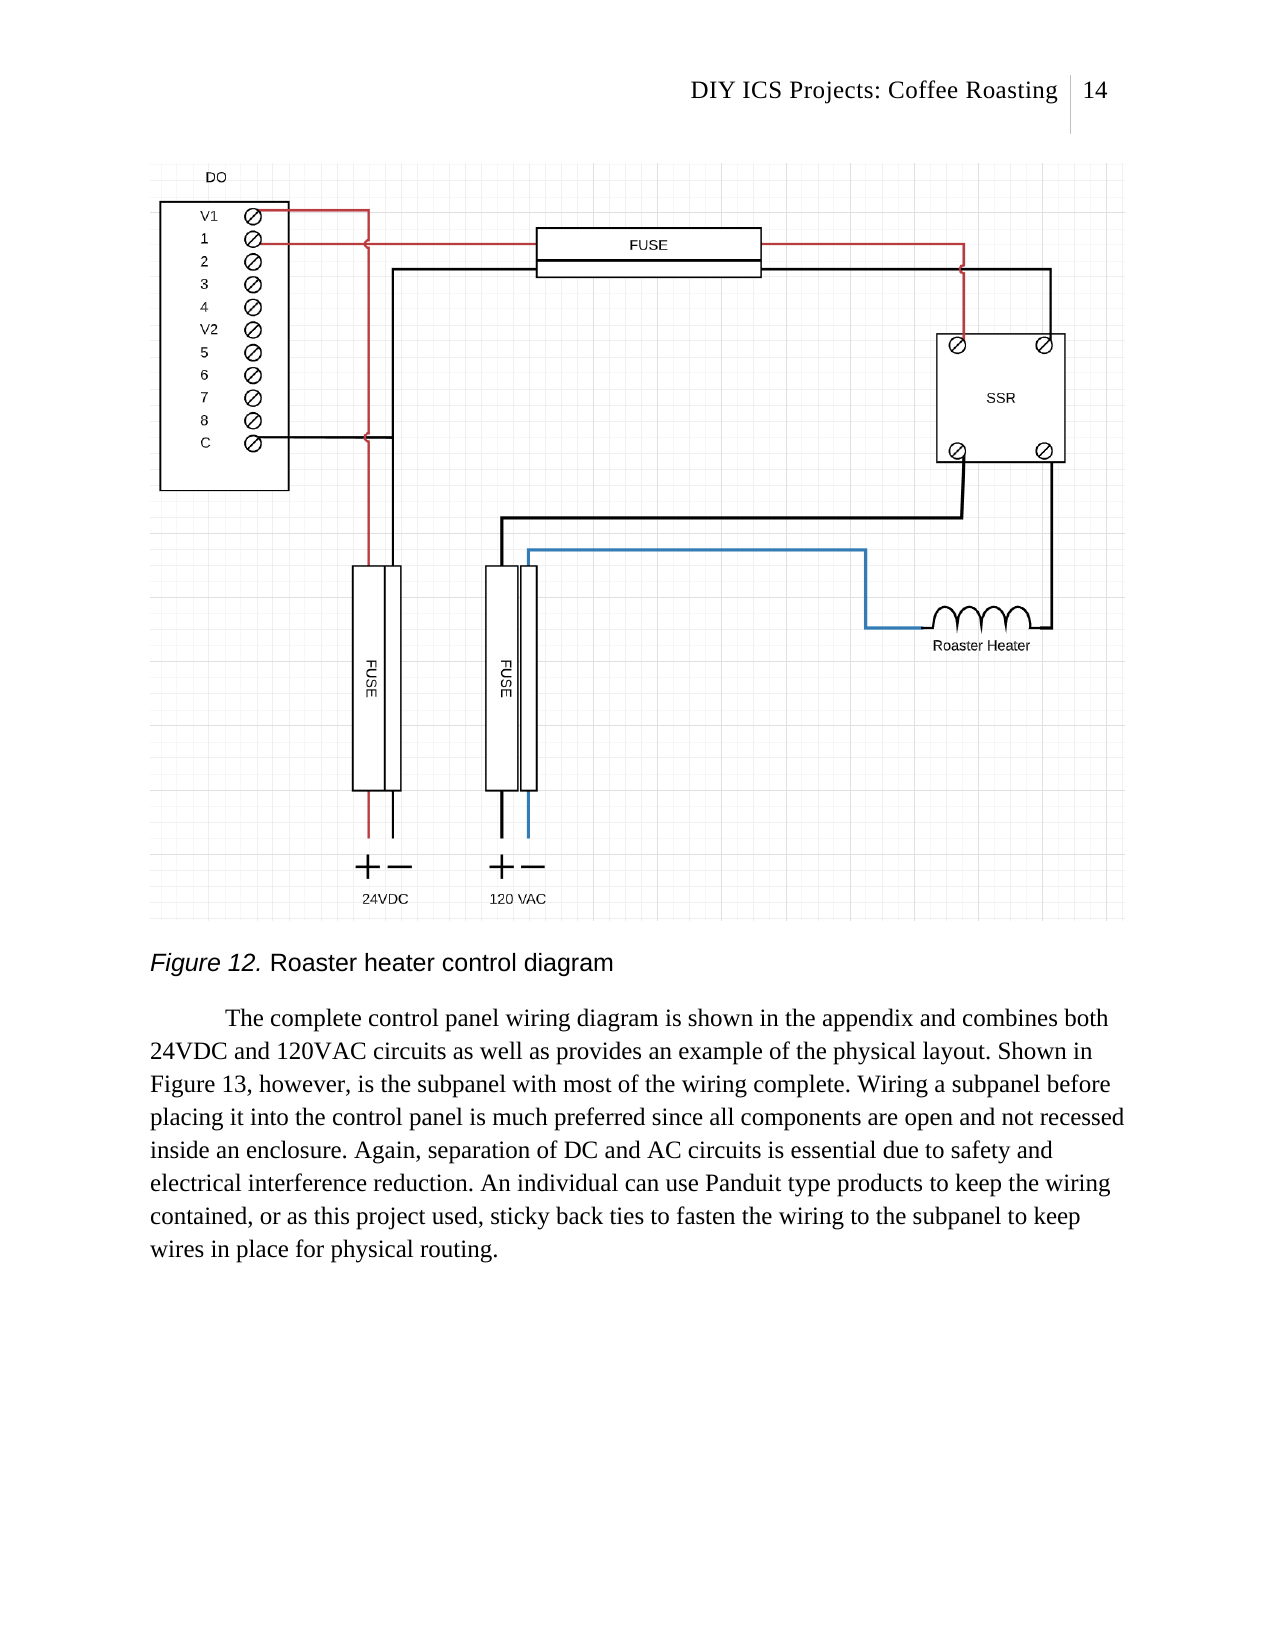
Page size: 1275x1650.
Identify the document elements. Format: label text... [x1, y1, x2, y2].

text The complete control panel wiring diagram is shown in the appendix and combines both 24VDC and 120VAC circuits as well as provides an example of the physical layout. Shown in Figure 13, however, is the subpanel with most of the wiring complete. Wiring a subpanel before placing it into the control panel is much preferred since all components are open and not recessed inside an enclosure. Again, separation of DC and AC circuits is essential due to safety and electrical interference reduction. An individual can use Panduit type products to keep the wiring contained, or as this project used, sticky back ties to fasten the wiring to the subpanel to keep wires in place for physical routing. [150, 1003, 1125, 1263]
text Figure 12. Roaster heater control diagram [150, 948, 1125, 976]
picture [150, 163, 1125, 921]
